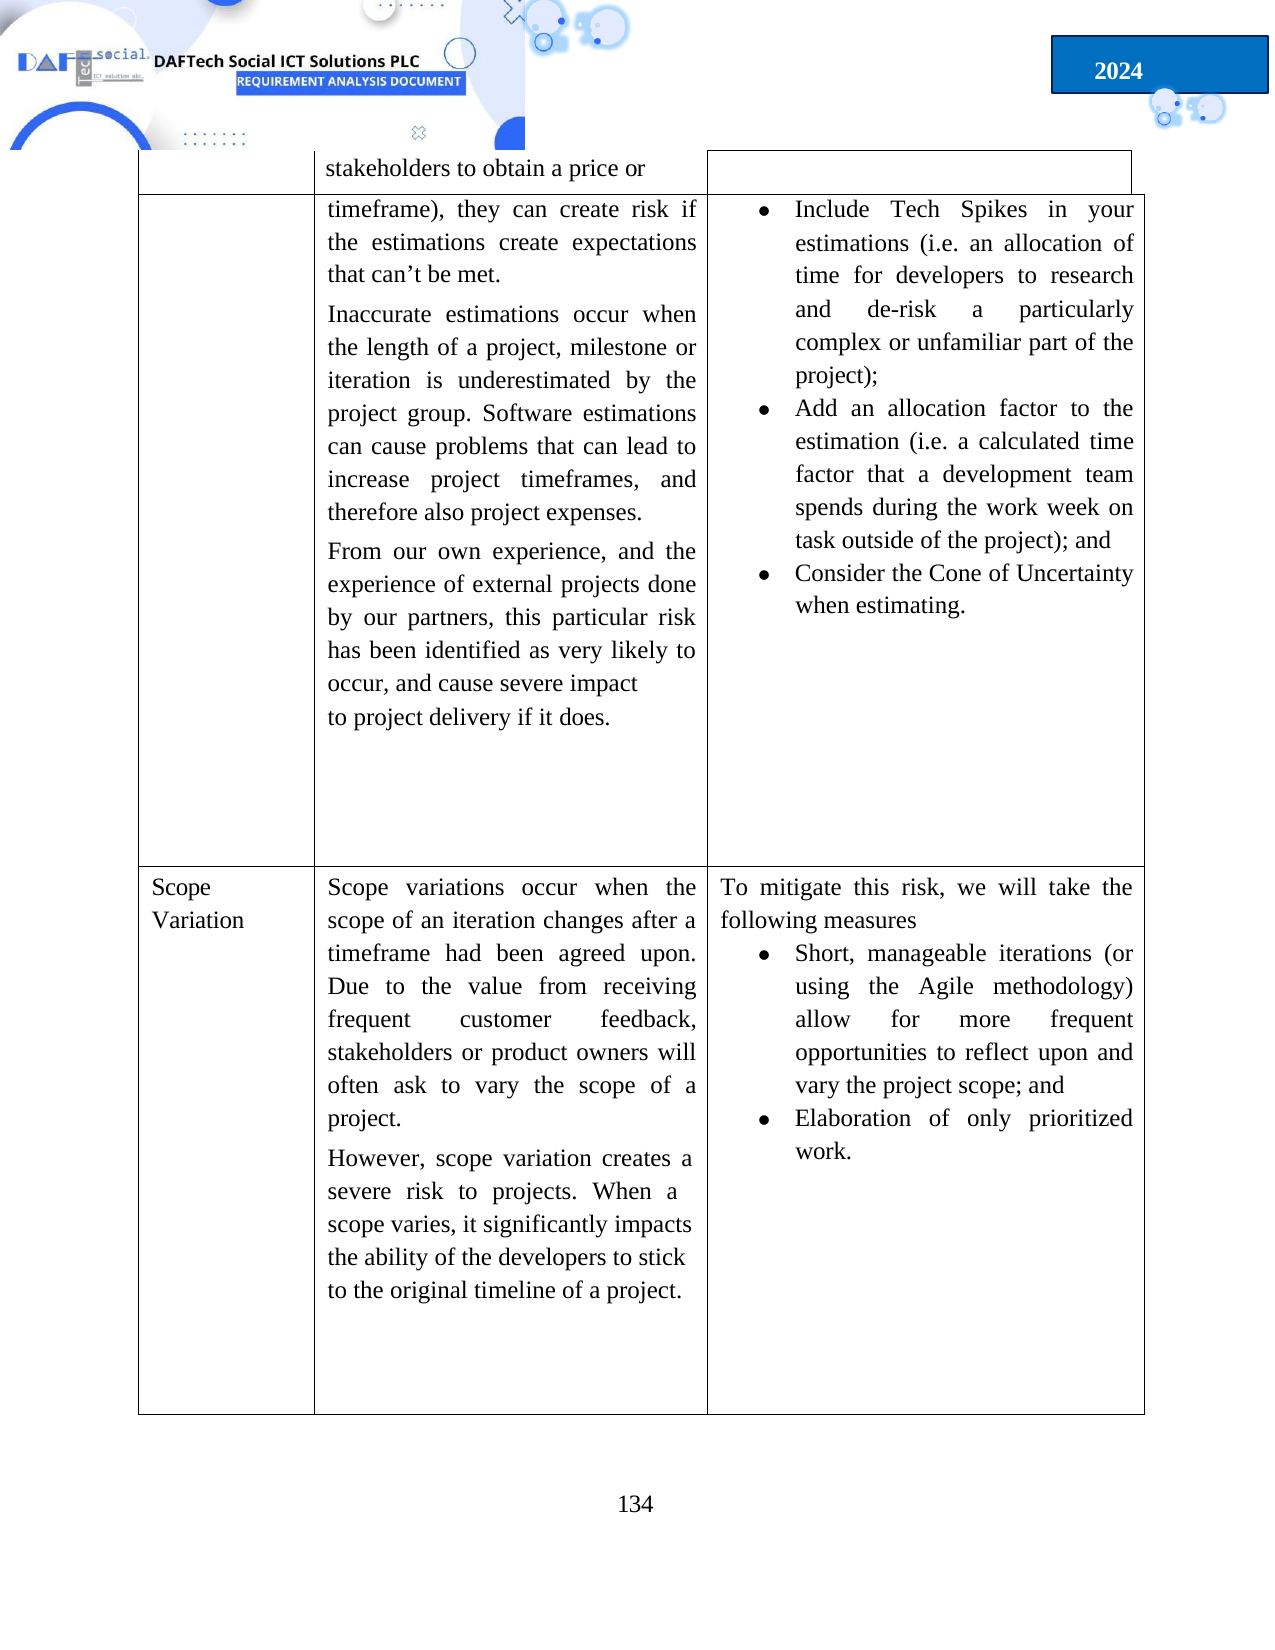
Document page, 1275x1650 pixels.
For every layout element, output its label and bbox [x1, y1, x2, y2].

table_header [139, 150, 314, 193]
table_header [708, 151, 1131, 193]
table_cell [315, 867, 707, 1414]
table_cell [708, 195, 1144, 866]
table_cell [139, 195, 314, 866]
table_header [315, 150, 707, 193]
picture [1145, 66, 1229, 151]
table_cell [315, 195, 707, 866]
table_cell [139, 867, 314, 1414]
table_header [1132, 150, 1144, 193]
picture [0, 0, 634, 150]
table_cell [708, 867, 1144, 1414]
